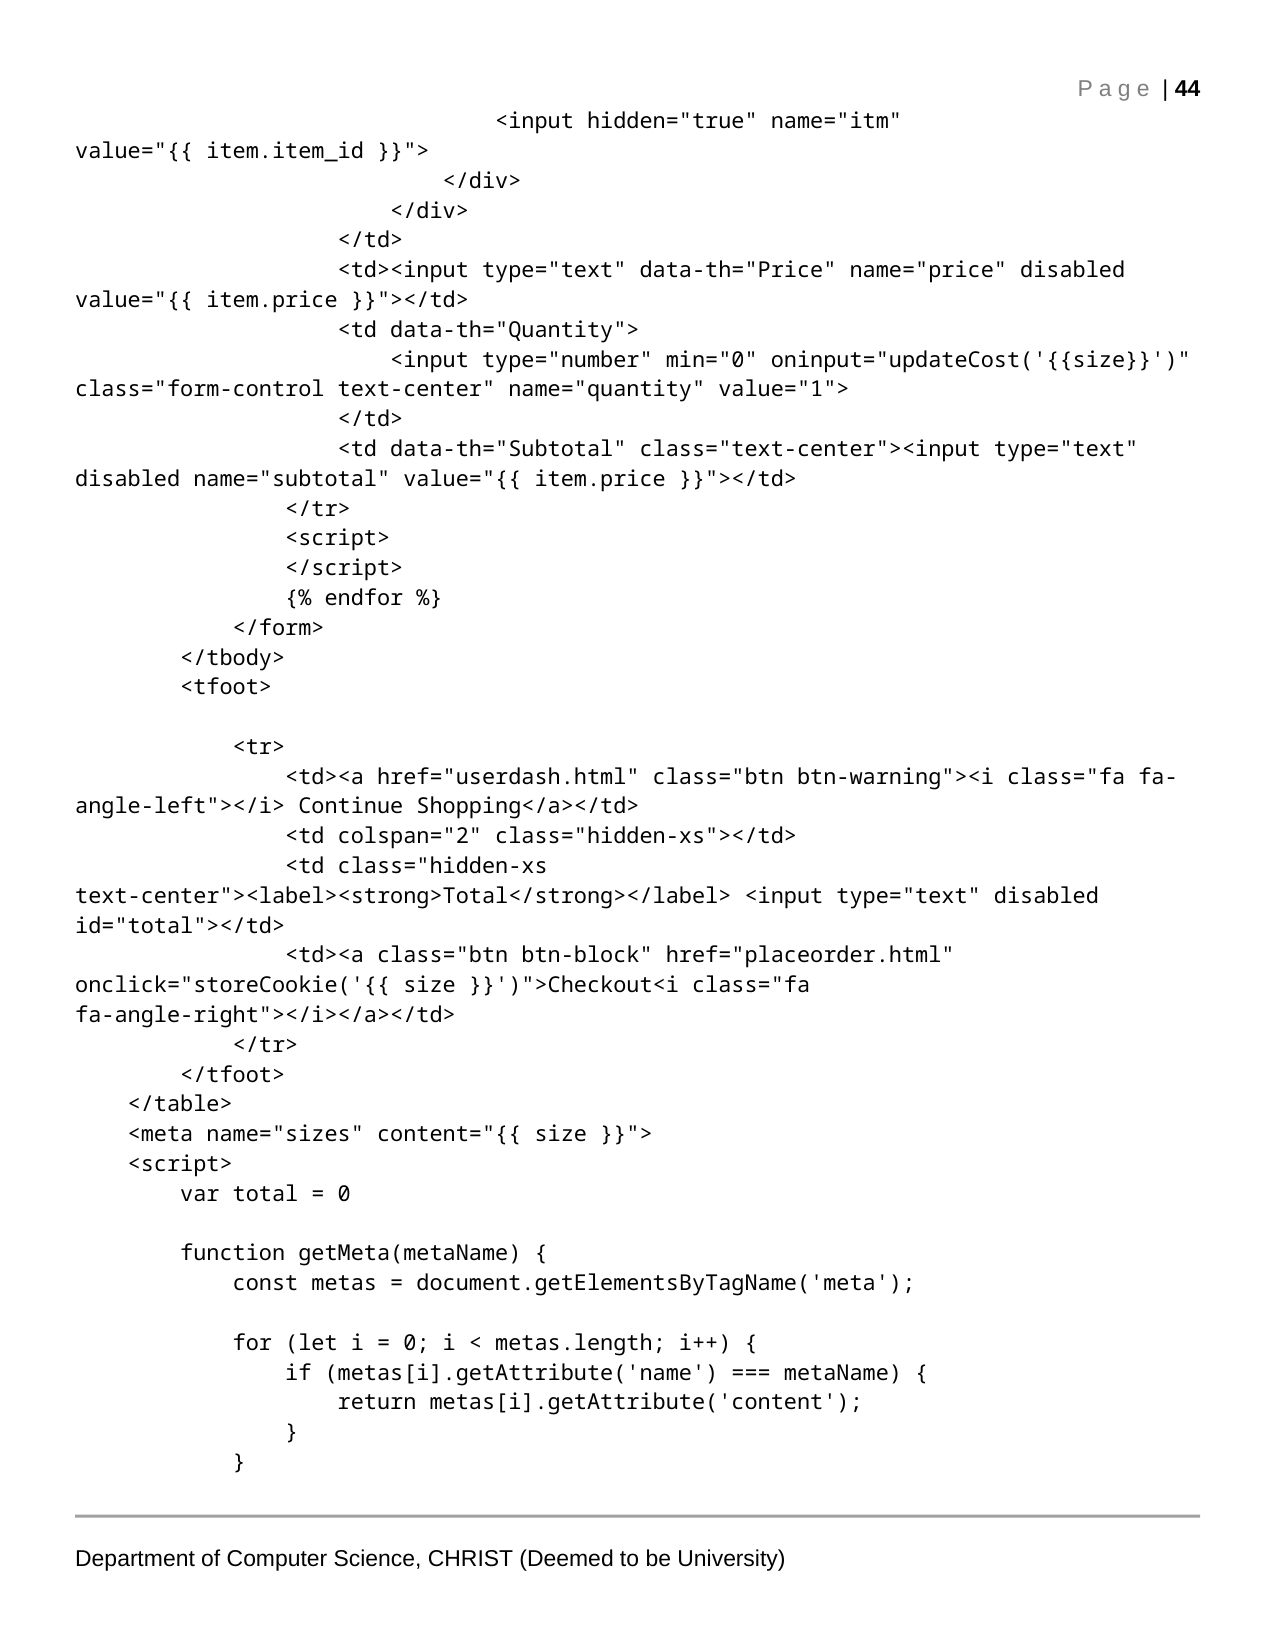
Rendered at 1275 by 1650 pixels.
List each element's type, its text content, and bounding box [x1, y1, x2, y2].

text </tbody> [75, 641, 1200, 671]
text <input type="number" min="0" oninput="updateCost('{{size}}')" class="form-control text-center" name="quantity" value="1"> [75, 343, 1200, 403]
text <tfoot> [75, 671, 1200, 701]
text </tr> [75, 1029, 1200, 1058]
text <td colspan="2" class="hidden-xs"></td> [75, 820, 1200, 850]
text <input hidden="true" name="itm" value="{{ item.item_id }}"> [75, 105, 1200, 165]
text </div> [75, 165, 1200, 194]
text for (let i = 0; i < metas.length; i++) { [75, 1327, 1200, 1356]
text function getMeta(metaName) { [75, 1237, 1200, 1267]
text const metas = document.getElementsByTagName('meta'); [75, 1267, 1200, 1297]
text <tr> [75, 731, 1200, 761]
text <td><a class="btn btn-block" href="placeorder.html" onclick="storeCookie('{{ size }}')">Checkout<i class="fa fa-angle-right"></i></a></td> [75, 939, 1200, 1029]
text </td> [75, 403, 1200, 433]
text <td><input type="text" data-th="Price" name="price" disabled value="{{ item.price }}"></td> [75, 254, 1200, 314]
text </script> [75, 552, 1200, 582]
text </tr> [75, 492, 1200, 522]
text </table> [75, 1088, 1200, 1118]
text <td data-th="Subtotal" class="text-center"><input type="text" disabled name="subtotal" value="{{ item.price }}"></td> [75, 433, 1200, 492]
text {% endfor %} [75, 582, 1200, 612]
text } [75, 1446, 1200, 1476]
text <td data-th="Quantity"> [75, 314, 1200, 343]
text </div> [75, 194, 1200, 224]
text <td><a href="userdash.html" class="btn btn-warning"><i class="fa fa-angle-left"></i> Continue Shopping</a></td> [75, 761, 1200, 820]
text if (metas[i].getAttribute('name') === metaName) { [75, 1356, 1200, 1386]
text var total = 0 [75, 1178, 1200, 1207]
text </td> [75, 224, 1200, 254]
text </form> [75, 612, 1200, 641]
text } [75, 1416, 1200, 1446]
text <script> [75, 522, 1200, 552]
text <script> [75, 1148, 1200, 1178]
text <td class="hidden-xs text-center"><label><strong>Total</strong></label> <input type="text" disabled id="total"></td> [75, 850, 1200, 939]
text </tfoot> [75, 1058, 1200, 1088]
text <meta name="sizes" content="{{ size }}"> [75, 1118, 1200, 1148]
text return metas[i].getAttribute('content'); [75, 1386, 1200, 1416]
